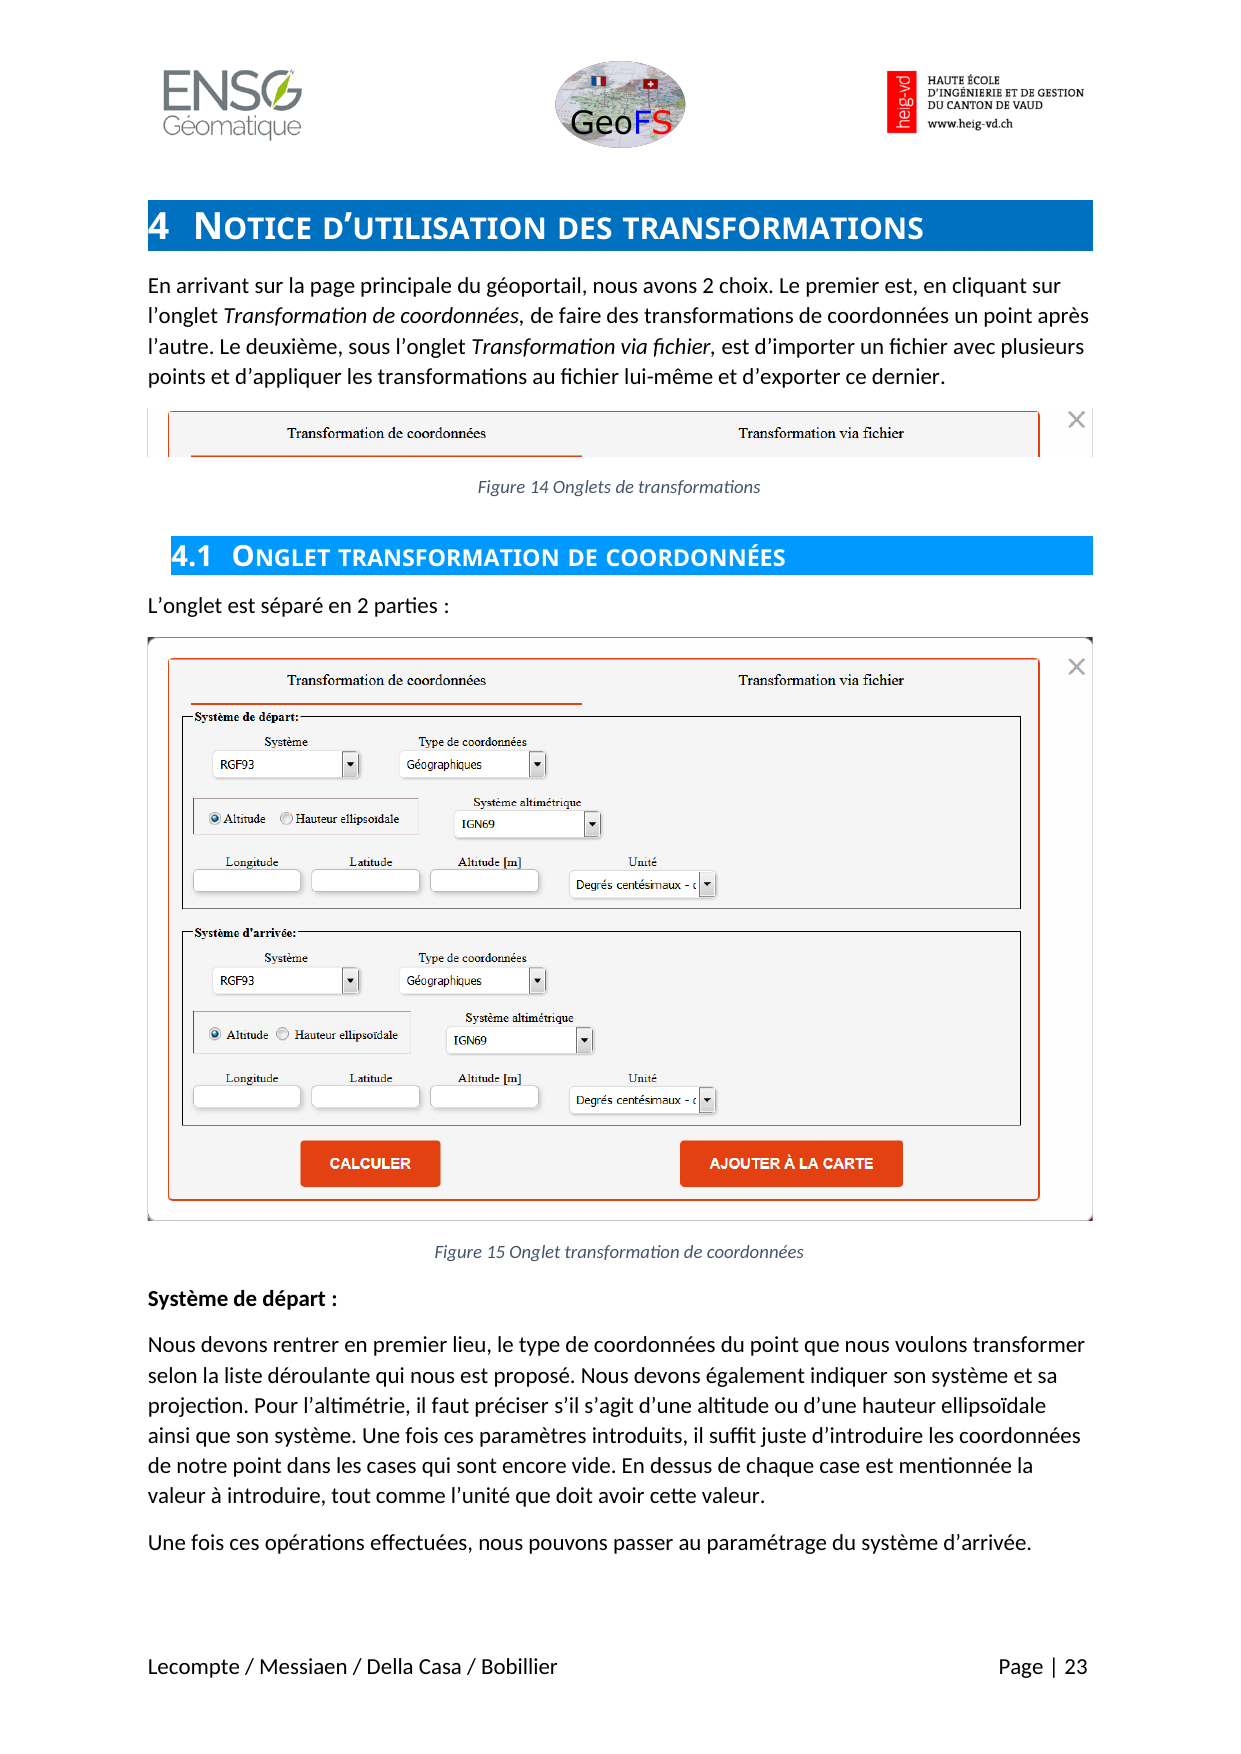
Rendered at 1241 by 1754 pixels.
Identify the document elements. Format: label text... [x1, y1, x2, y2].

picture [147, 59, 318, 148]
text Nous devons rentrer en premier lieu, le type de coordonnées du point que nous voulons transformer selon la liste déroulante qui nous est proposé. Nous devons également indiquer son système et sa projection. Pour l’altimétrie, il faut préciser s’il s’agit d’une altitude ou d’une hauteur ellipsoïdale ainsi que son système. Une fois ces paramètres introduits, il suffit juste d’introduire les coordonnées de notre point dans les cases qui sont encore vide. En dessus de chaque case est mentionnée la valeur à introduire, tout comme l’unité que doit avoir cette valeur. [148, 1331, 1093, 1509]
text L’onglet est séparé en 2 parties : [148, 591, 1093, 619]
subtitle Notice d’utilisation des transformations [148, 200, 1093, 251]
text En arrivant sur la page principale du géoportail, nous avons 2 choix. Le premier est, en cliquant sur l’onglet Transformation de coordonnées, de faire des transformations de coordonnées un point après l’autre. Le deuxième, sous l’onglet Transformation via fichier, est d’importer un fichier avec plusieurs points et d’appliquer les transformations au fichier lui-même et d’exporter ce dernier. [148, 271, 1093, 390]
text Une fois ces opérations effectuées, nous pouvons passer au paramétrage du système d’arrivée. [148, 1528, 1093, 1556]
text Système de départ : [148, 1284, 1093, 1312]
text Figure 14 Onglets de transformations [148, 475, 1093, 498]
picture [551, 59, 689, 148]
picture [877, 59, 1093, 148]
text Figure 15 Onglet transformation de coordonnées [148, 1240, 1093, 1263]
subtitle Onglet transformation de coordonnées [171, 536, 1093, 575]
picture [147, 408, 1093, 457]
picture [147, 637, 1093, 1221]
